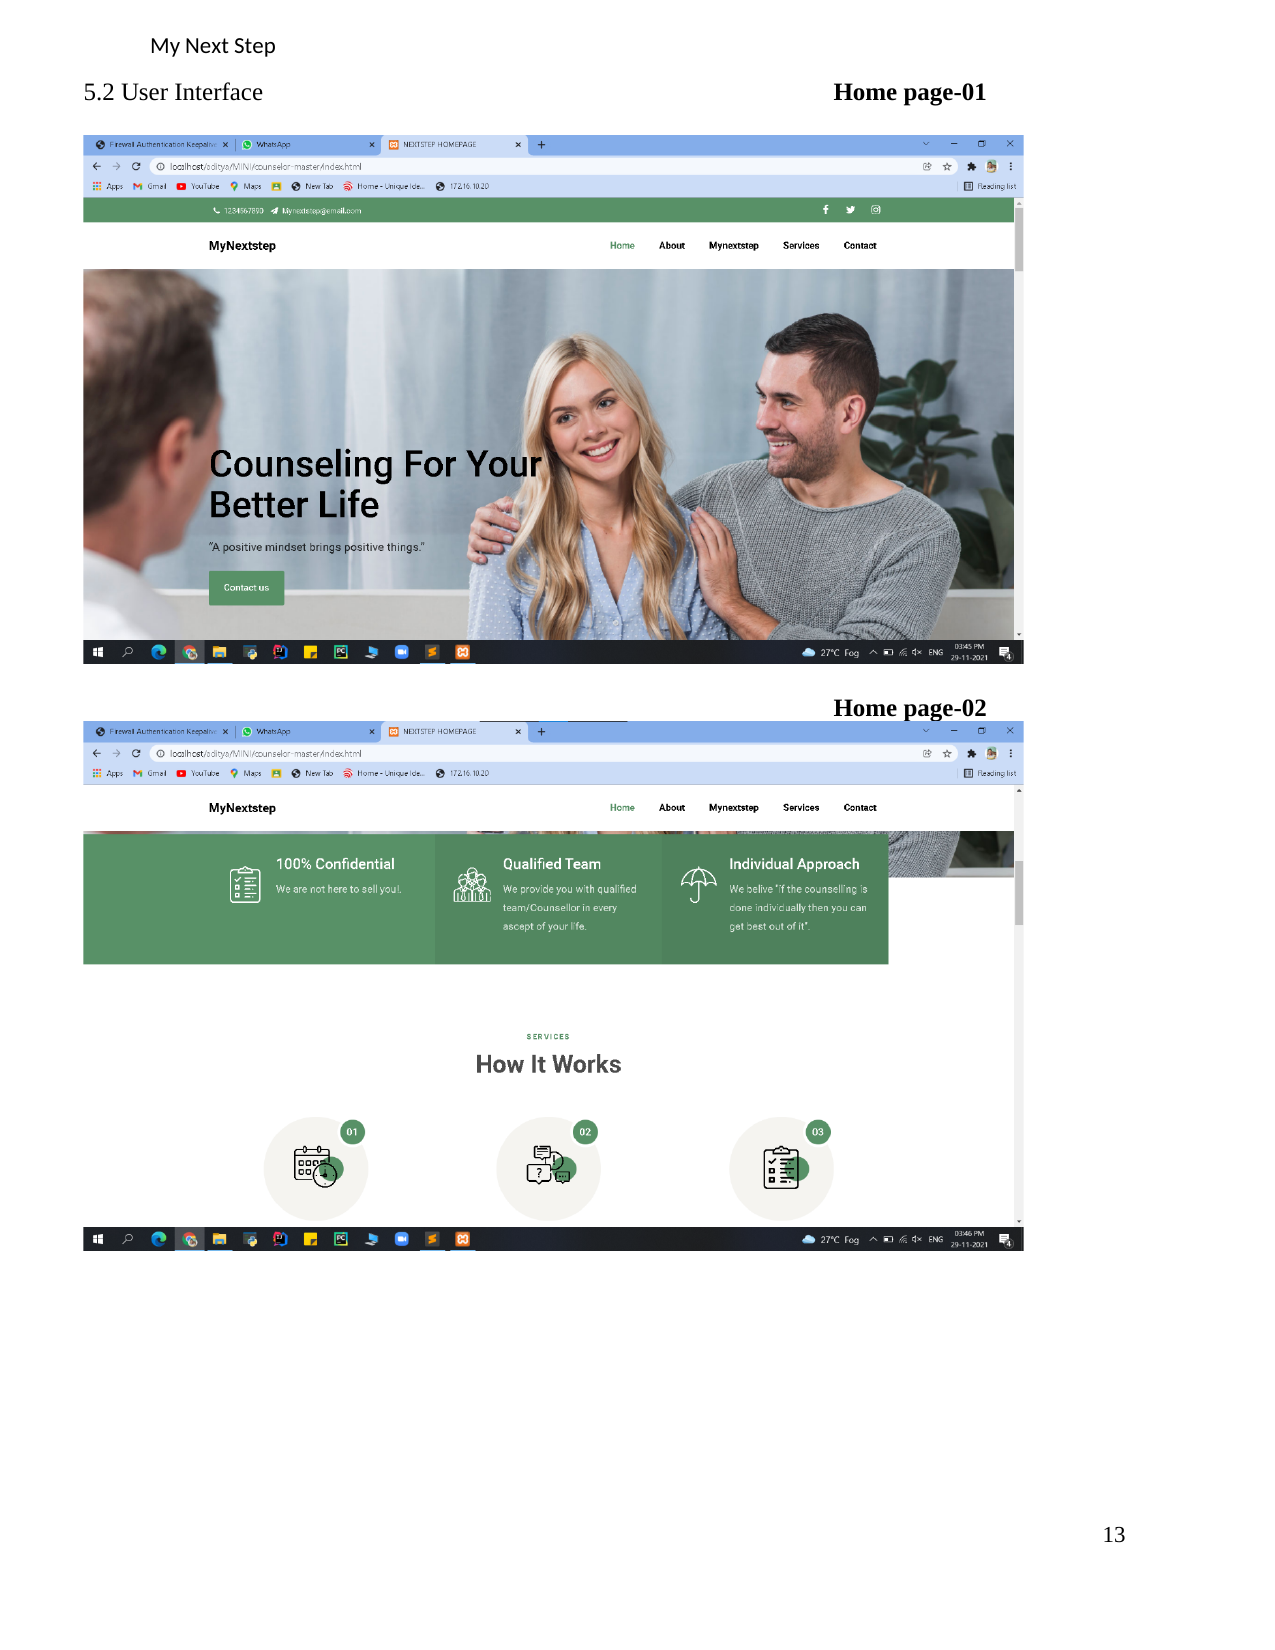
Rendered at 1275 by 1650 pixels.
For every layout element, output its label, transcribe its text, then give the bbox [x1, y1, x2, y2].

picture [83, 721, 1024, 1251]
text Home page-02 [83, 693, 1221, 722]
picture [83, 135, 1024, 664]
text 5.2 User Interface Home page-01 [83, 77, 1221, 106]
